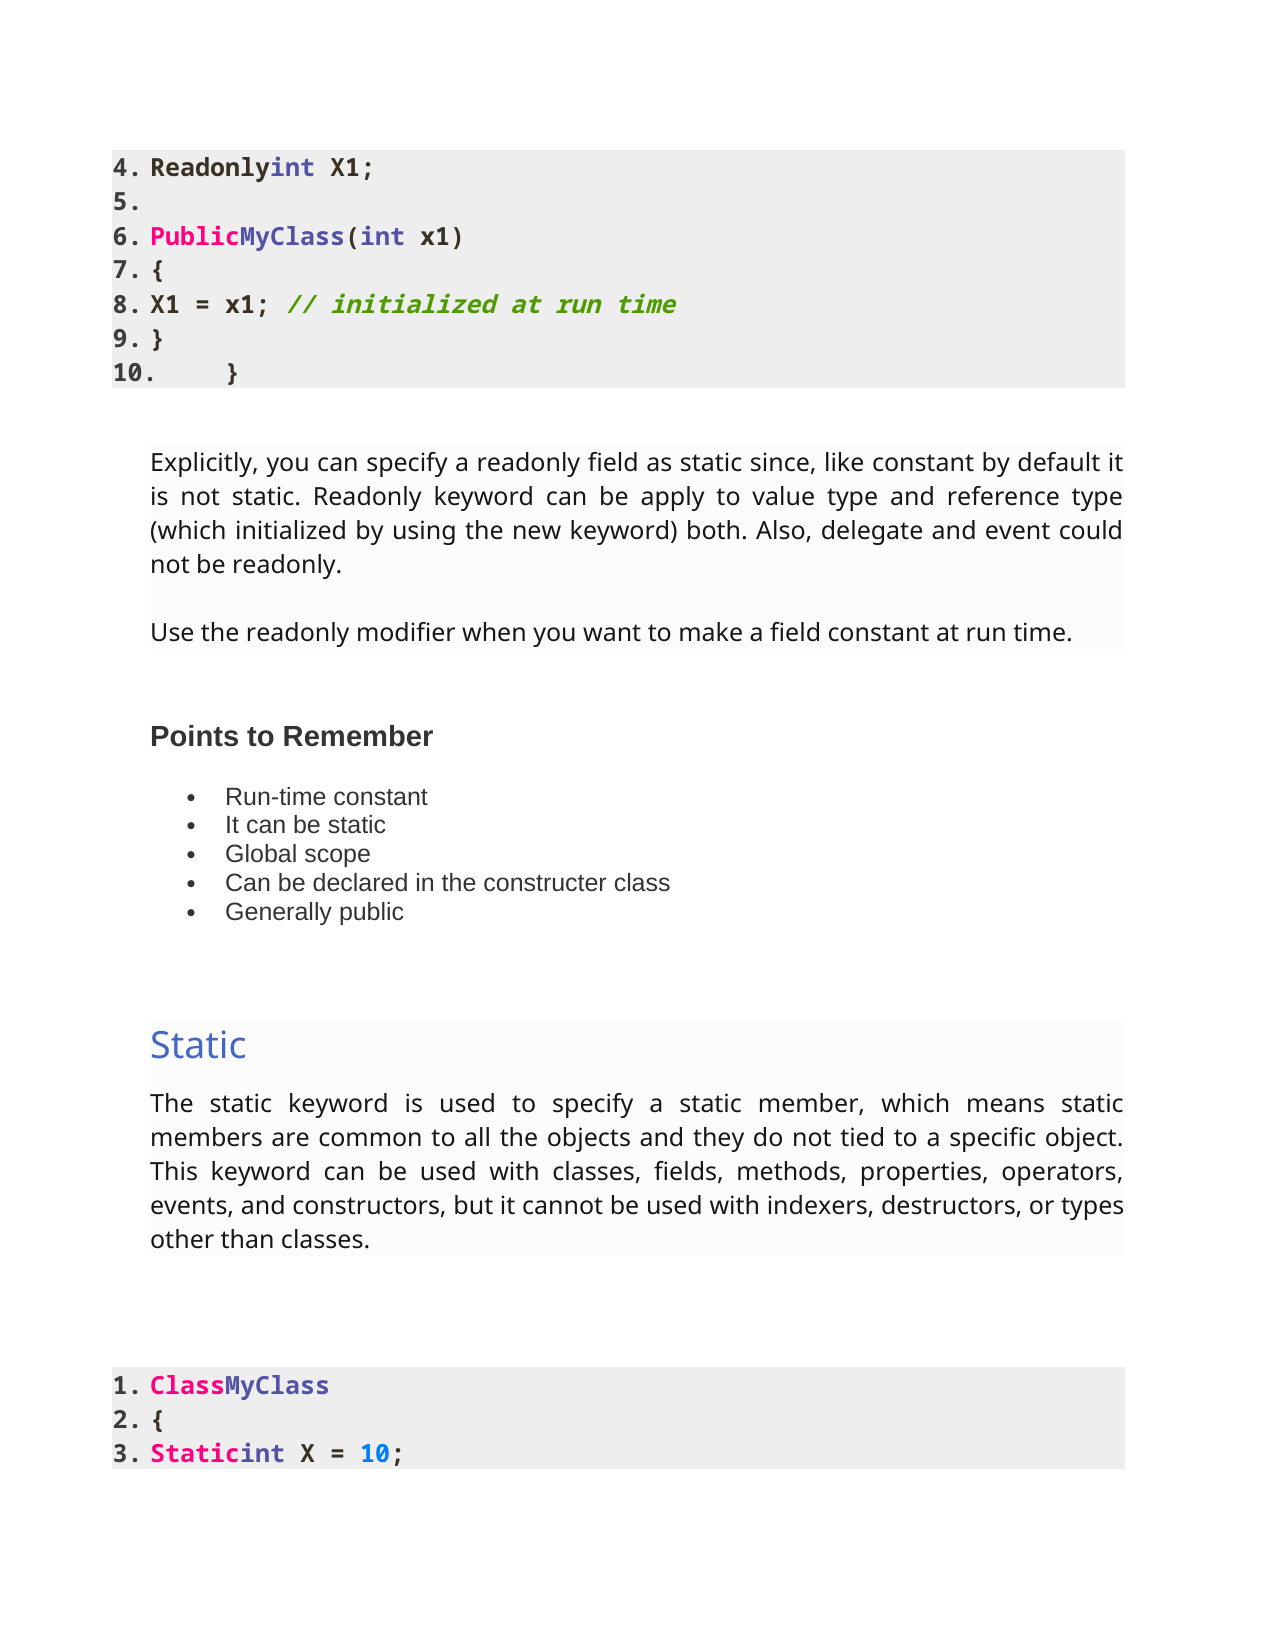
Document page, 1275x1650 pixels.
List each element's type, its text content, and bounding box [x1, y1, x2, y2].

list } [112, 354, 1125, 388]
list X1 = x1; // initialized at run time [112, 286, 1125, 320]
list Global scope [187, 839, 1125, 868]
text Explicitly, you can specify a readonly field as static since, like constant by default it is not static. Readonly keyword can be apply to value type and reference type (which initialized by using the new keyword) both. Also, delegate and event could not be readonly. [150, 444, 1125, 581]
list { [112, 252, 1125, 286]
list Can be declared in the constructer class [187, 868, 1125, 896]
list PublicMyClass(int x1) [112, 218, 1125, 252]
list ClassMyClass [112, 1367, 1125, 1401]
text Use the readonly modifier when you want to make a field constant at run time. [150, 614, 1125, 649]
list { [112, 1401, 1125, 1436]
list Run-time constant [187, 781, 1125, 810]
subtitle Static [150, 1019, 1125, 1070]
list Staticint X = 10; [112, 1436, 1125, 1469]
text Points to Remember [150, 719, 1125, 752]
text The static keyword is used to specify a static member, which means static members are common to all the objects and they do not tied to a specific object. This keyword can be used with classes, fields, methods, properties, operators, events, and constructors, but it cannot be used with indexers, destructors, or types other than classes. [150, 1085, 1125, 1256]
list Generally public [187, 896, 1125, 925]
list } [112, 320, 1125, 354]
list Readonlyint X1; [112, 150, 1125, 184]
list It can be static [187, 810, 1125, 839]
